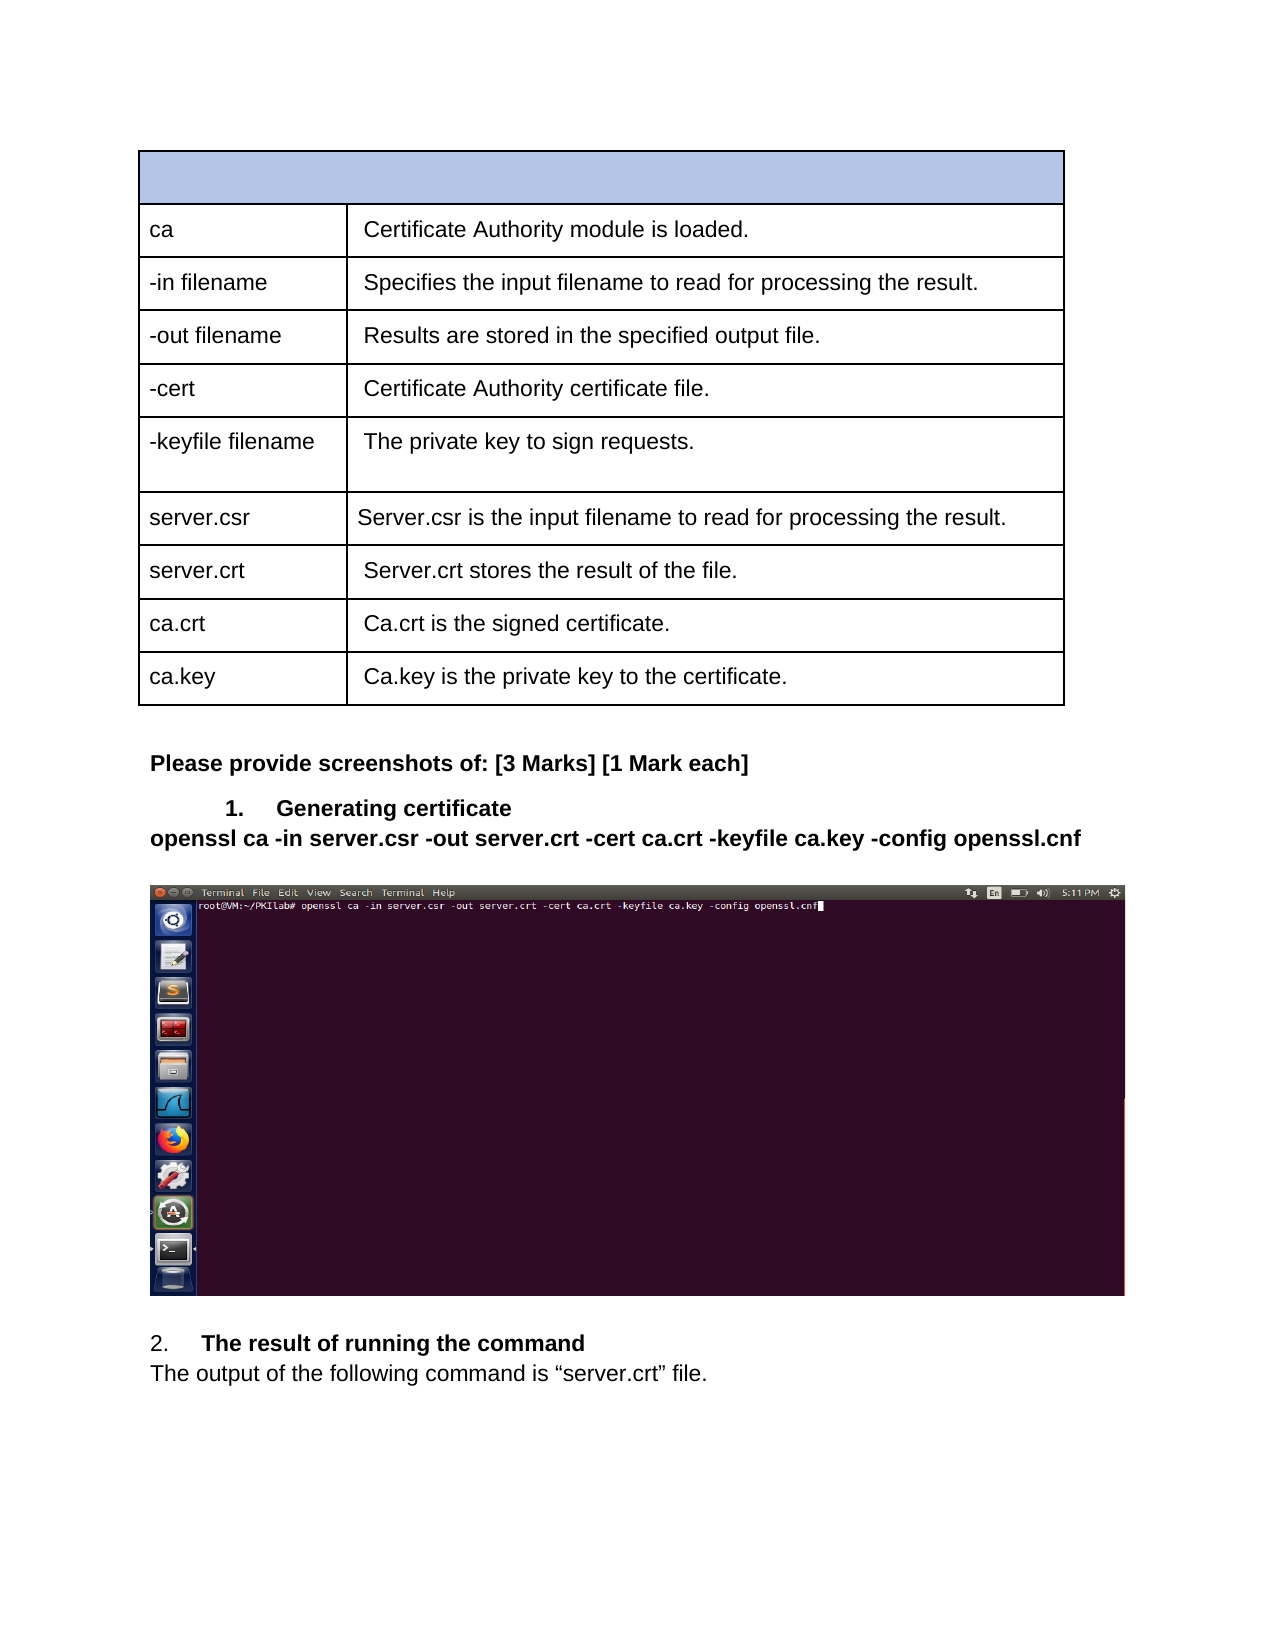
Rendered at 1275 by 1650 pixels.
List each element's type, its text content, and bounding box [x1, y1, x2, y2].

table_cell ca.key [140, 653, 346, 704]
table_cell Results are stored in the specified output file. [348, 311, 1063, 362]
picture [150, 885, 1125, 1296]
table_cell ca.crt [140, 600, 346, 651]
table_cell server.csr [140, 493, 346, 544]
table_cell server.crt [140, 546, 346, 597]
table_cell Server.crt stores the result of the file. [348, 546, 1063, 597]
text 2. The result of running the command [150, 1330, 1125, 1356]
table_cell -cert [140, 365, 346, 416]
text openssl ca -in server.csr -out server.crt -cert ca.crt -keyfile ca.key -config openssl.cnf [150, 825, 1125, 851]
table_cell ca [140, 205, 346, 256]
table_cell Ca.crt is the signed certificate. [348, 600, 1063, 651]
text 1. Generating certificate [225, 795, 1125, 821]
table_header [140, 152, 1063, 203]
table_cell -out filename [140, 311, 346, 362]
table_cell Specifies the input filename to read for processing the result. [348, 258, 1063, 309]
table_cell Certificate Authority certificate file. [348, 365, 1063, 416]
table_cell Ca.key is the private key to the certificate. [348, 653, 1063, 704]
table_cell The private key to sign requests. [348, 418, 1063, 491]
text Please provide screenshots of: [3 Marks] [1 Mark each] [150, 750, 1125, 777]
table_cell -in filename [140, 258, 346, 309]
table_cell Certificate Authority module is loaded. [348, 205, 1063, 256]
table_cell -keyfile filename [140, 418, 346, 491]
table_cell Server.csr is the input filename to read for processing the result. [348, 493, 1063, 544]
text The output of the following command is “server.crt” file. [150, 1360, 1125, 1386]
